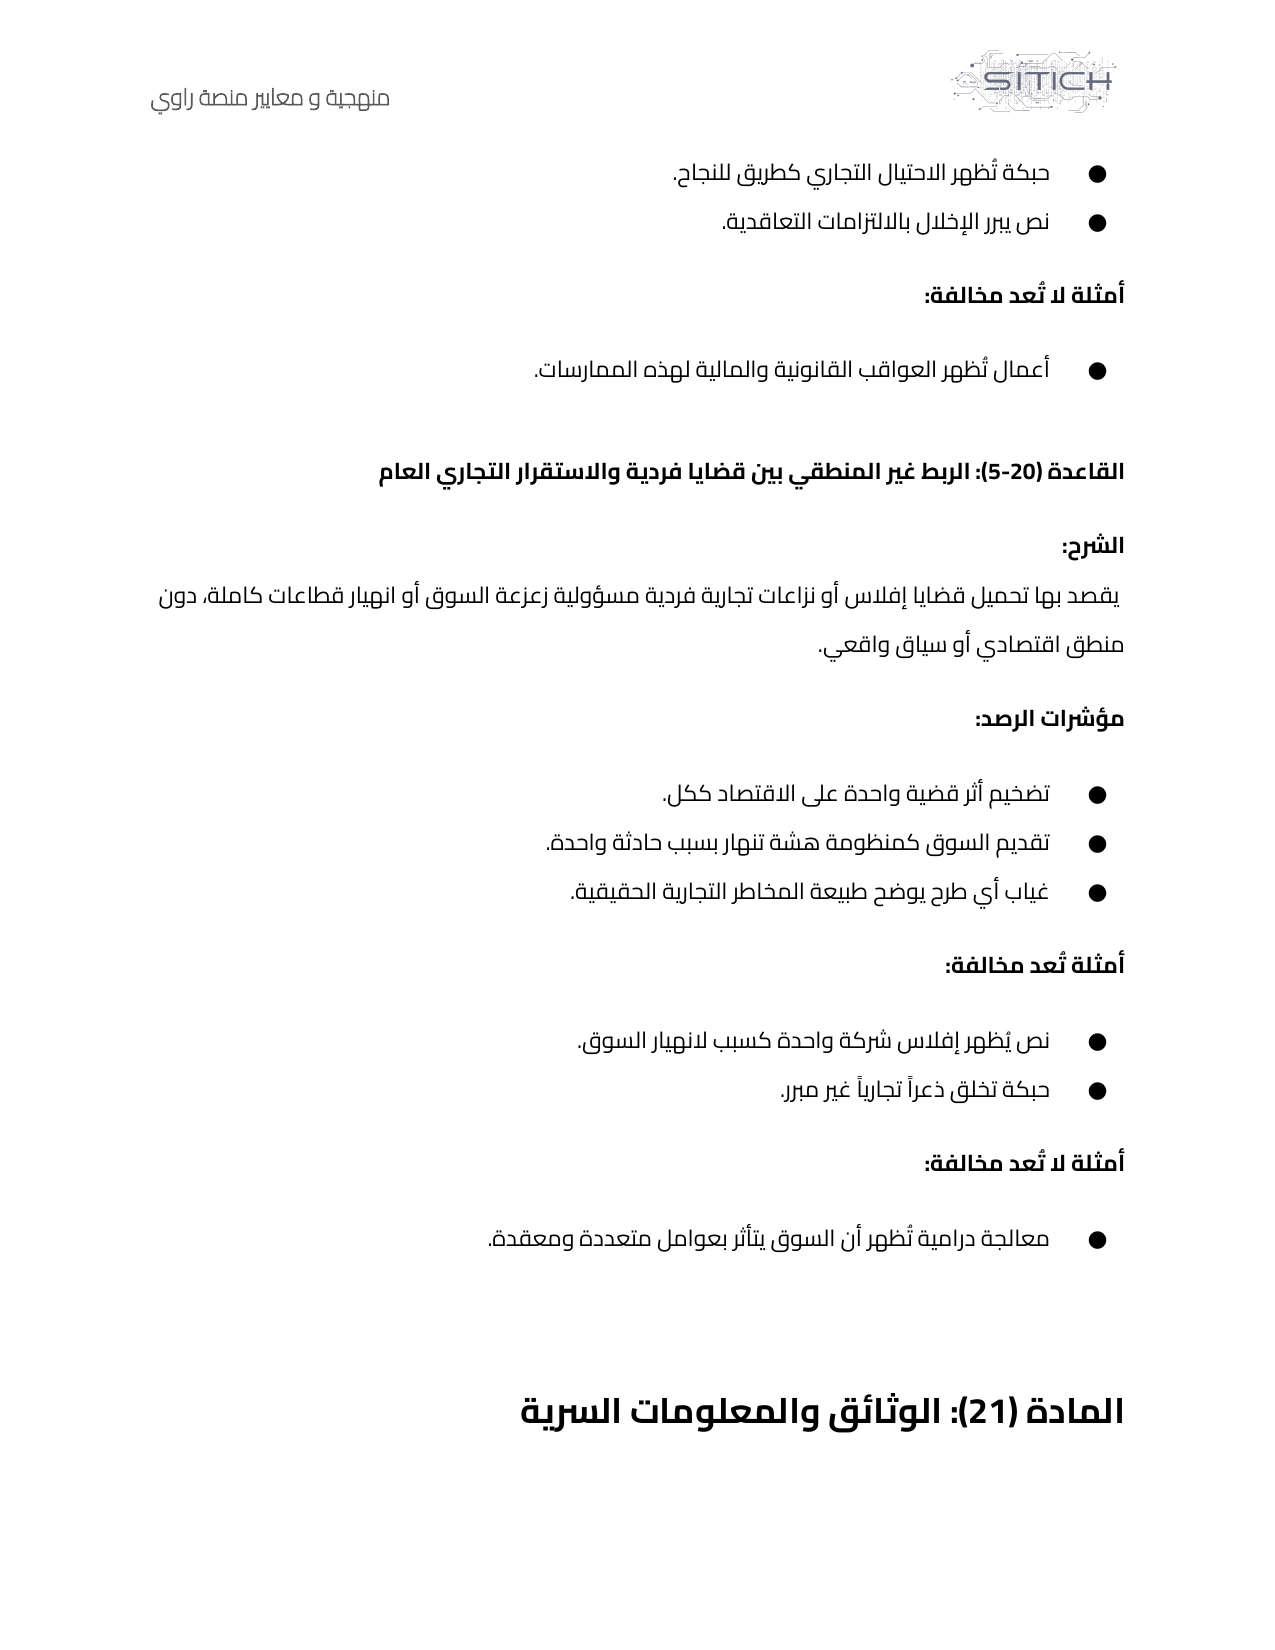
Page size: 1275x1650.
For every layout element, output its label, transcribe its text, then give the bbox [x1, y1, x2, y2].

list غياب أي طرح يوضح طبيعة المخاطر التجارية الحقيقية. [150, 870, 1087, 913]
list نص يبرر الإخلال بالالتزامات التعاقدية. [150, 199, 1087, 242]
list حبكة تُظهر الاحتيال التجاري كطريق للنجاح. [150, 150, 1087, 193]
list نص يُظهر إفلاس شركة واحدة كسبب لانهيار السوق. [150, 1018, 1087, 1061]
subtitle القاعدة (20-5): الربط غير المنطقي بين قضايا فردية والاستقرار التجاري العام [150, 450, 1125, 493]
text أمثلة تُعد مخالفة: [150, 944, 1125, 987]
subtitle المادة (21): الوثائق والمعلومات السرية [150, 1377, 1125, 1443]
list تضخيم أثر قضية واحدة على الاقتصاد ككل. [150, 771, 1087, 814]
list حبكة تخلق ذعراً تجارياً غير مبرر. [150, 1067, 1087, 1110]
text مؤشرات الرصد: [150, 697, 1125, 740]
list تقديم السوق كمنظومة هشة تنهار بسبب حادثة واحدة. [150, 820, 1087, 863]
list أعمال تُظهر العواقب القانونية والمالية لهذه الممارسات. [150, 348, 1087, 421]
text الشرح: يقصد بها تحميل قضايا إفلاس أو نزاعات تجارية فردية مسؤولية زعزعة السوق أو انهيار قطاعات كاملة، دون منطق اقتصادي أو سياق واقعي. [150, 524, 1125, 666]
list معالجة درامية تُظهر أن السوق يتأثر بعوامل متعددة ومعقدة. [150, 1216, 1087, 1259]
text أمثلة لا تُعد مخالفة: [150, 273, 1125, 316]
text أمثلة لا تُعد مخالفة: [150, 1142, 1125, 1185]
